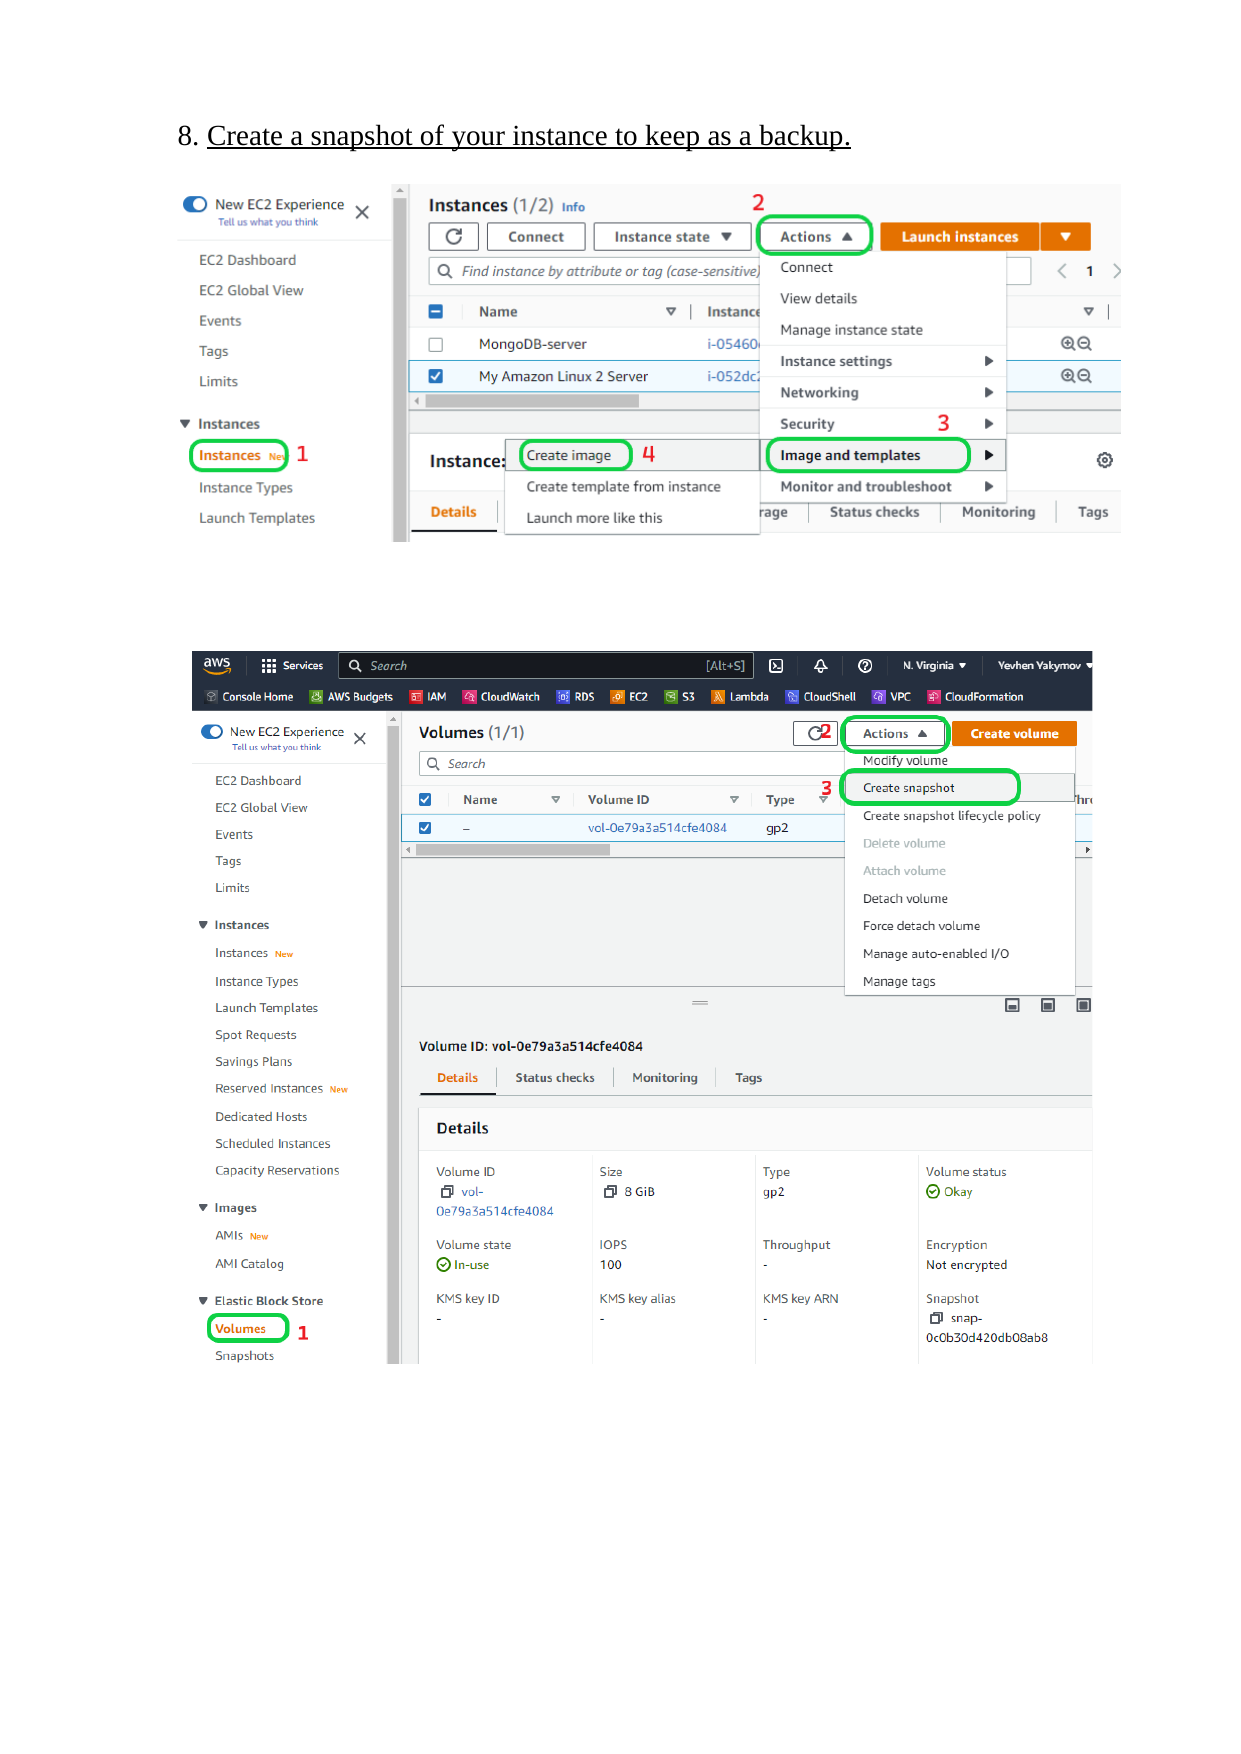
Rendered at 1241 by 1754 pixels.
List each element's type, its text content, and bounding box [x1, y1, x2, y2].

list Create a snapshot of your instance to keep as a backup. [177, 118, 1152, 182]
picture [192, 651, 1093, 1364]
picture [177, 184, 1121, 542]
